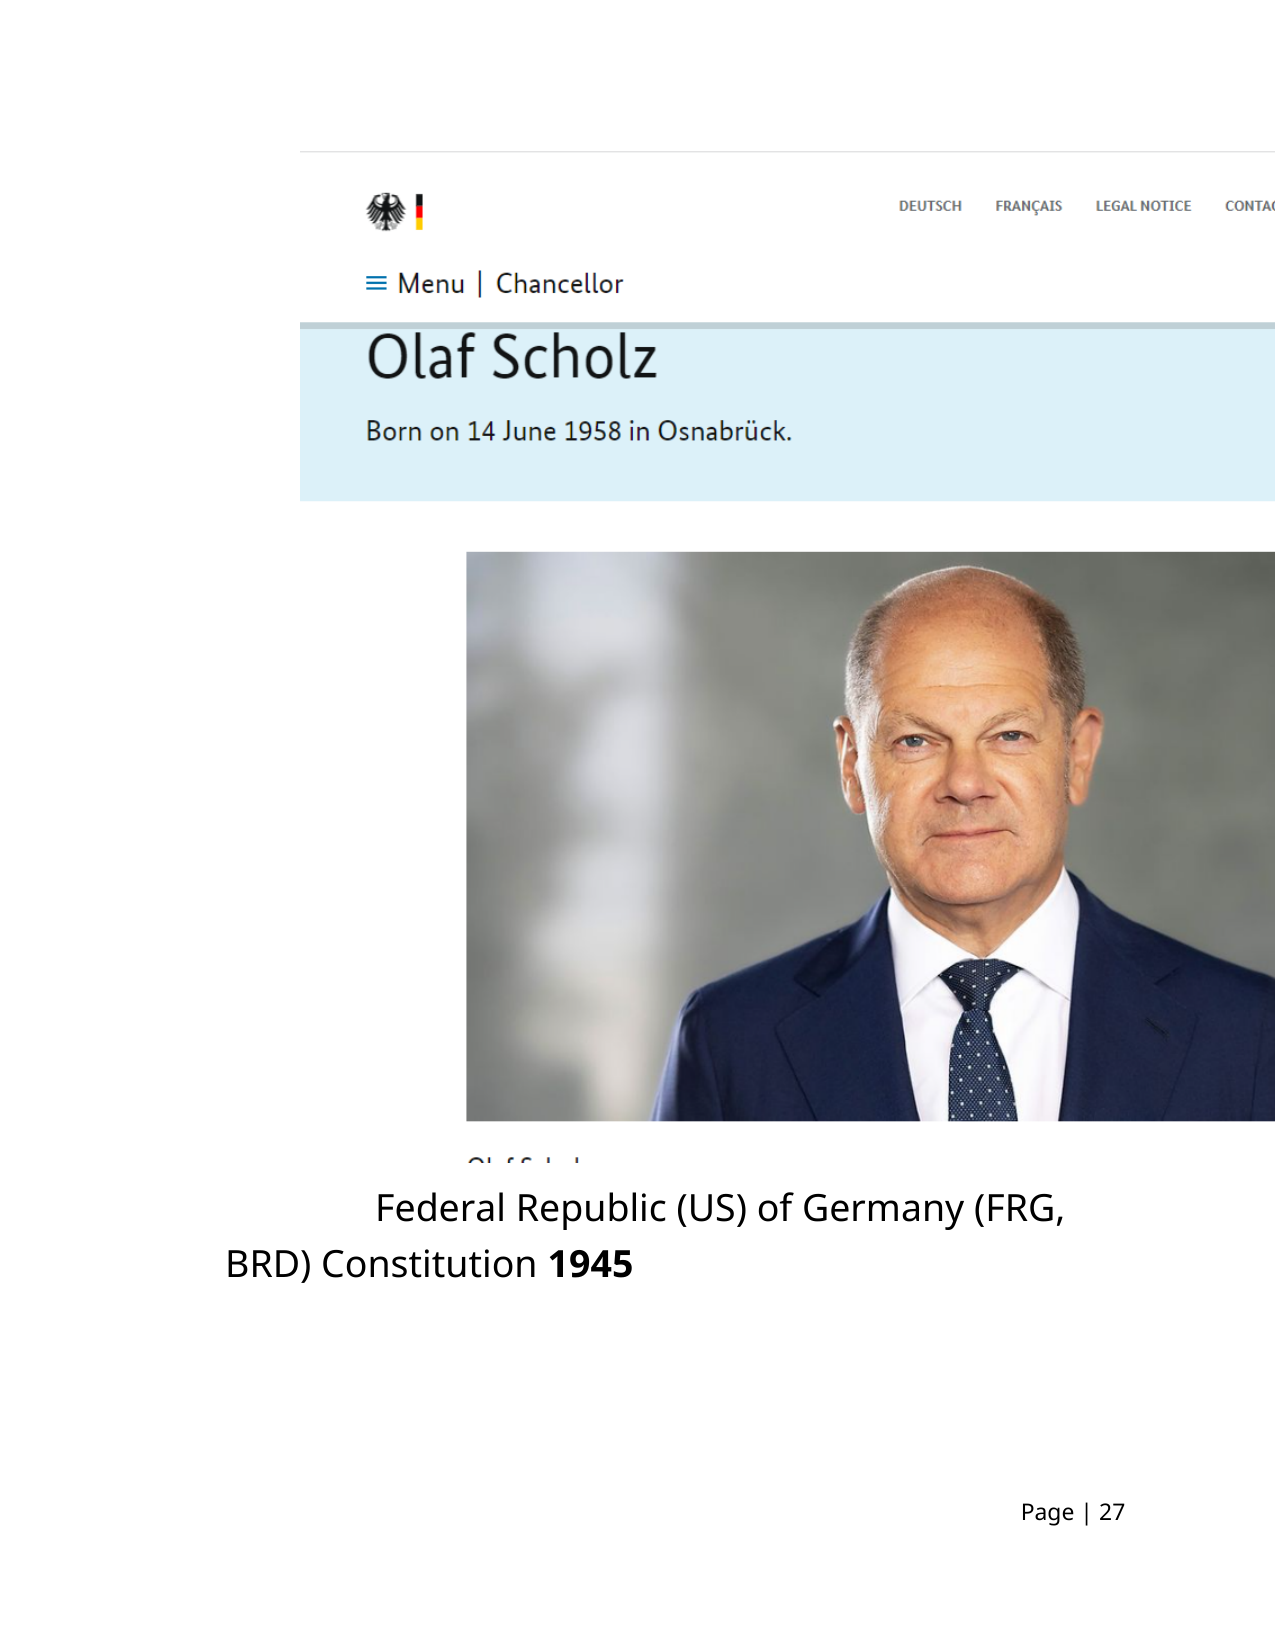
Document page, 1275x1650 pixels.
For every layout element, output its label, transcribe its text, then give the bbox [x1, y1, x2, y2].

picture [300, 150, 1275, 1163]
text Federal Republic (US) of Germany (FRG, BRD) Constitution 1945 [225, 1182, 1125, 1288]
